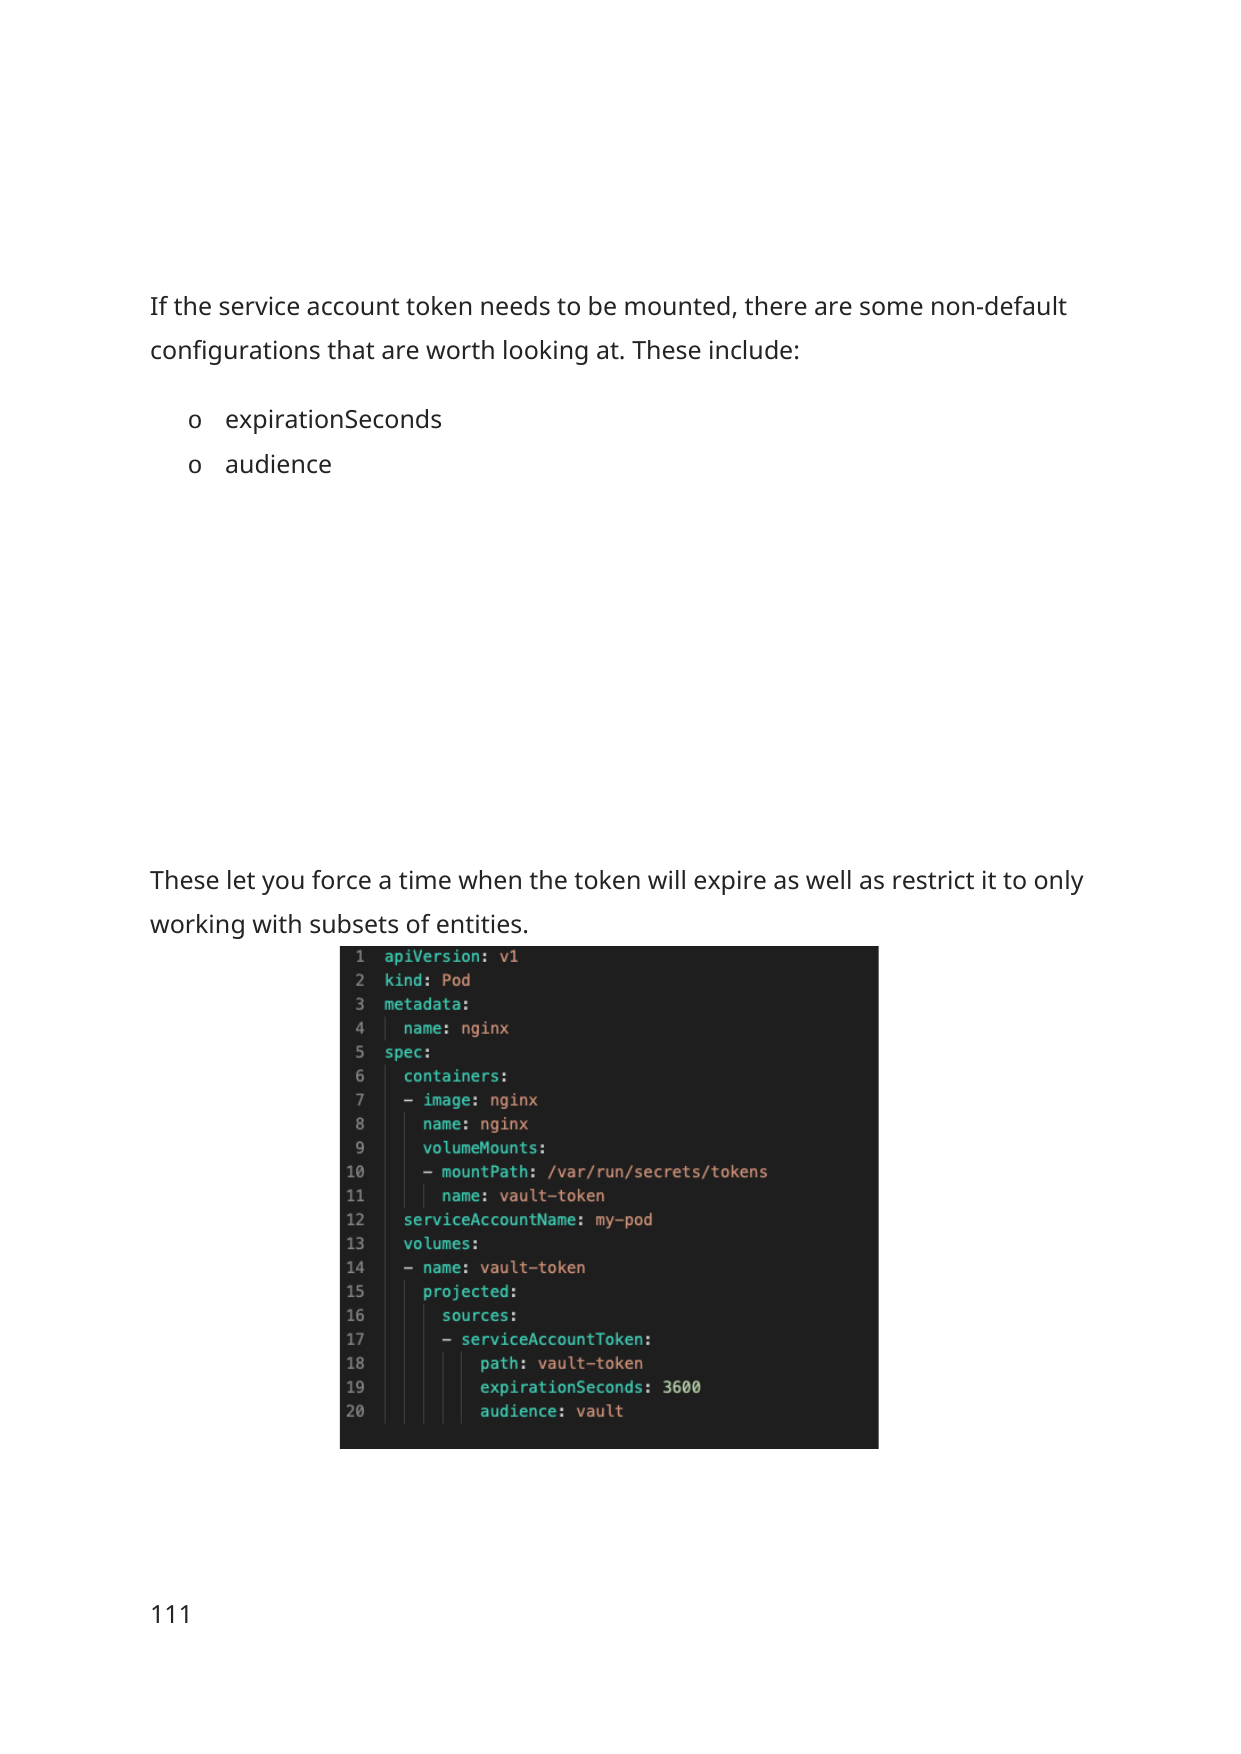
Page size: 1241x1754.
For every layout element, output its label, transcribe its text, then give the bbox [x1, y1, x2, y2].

text These let you force a time when the token will expire as well as restrict it to only working with subsets of entities. [150, 862, 1090, 941]
picture [339, 946, 879, 1449]
list expirationSeconds [187, 402, 1090, 436]
text If the service account token needs to be mounted, there are some non-default configurations that are worth looking at. These include: [150, 288, 1090, 367]
list audience [187, 447, 1090, 481]
